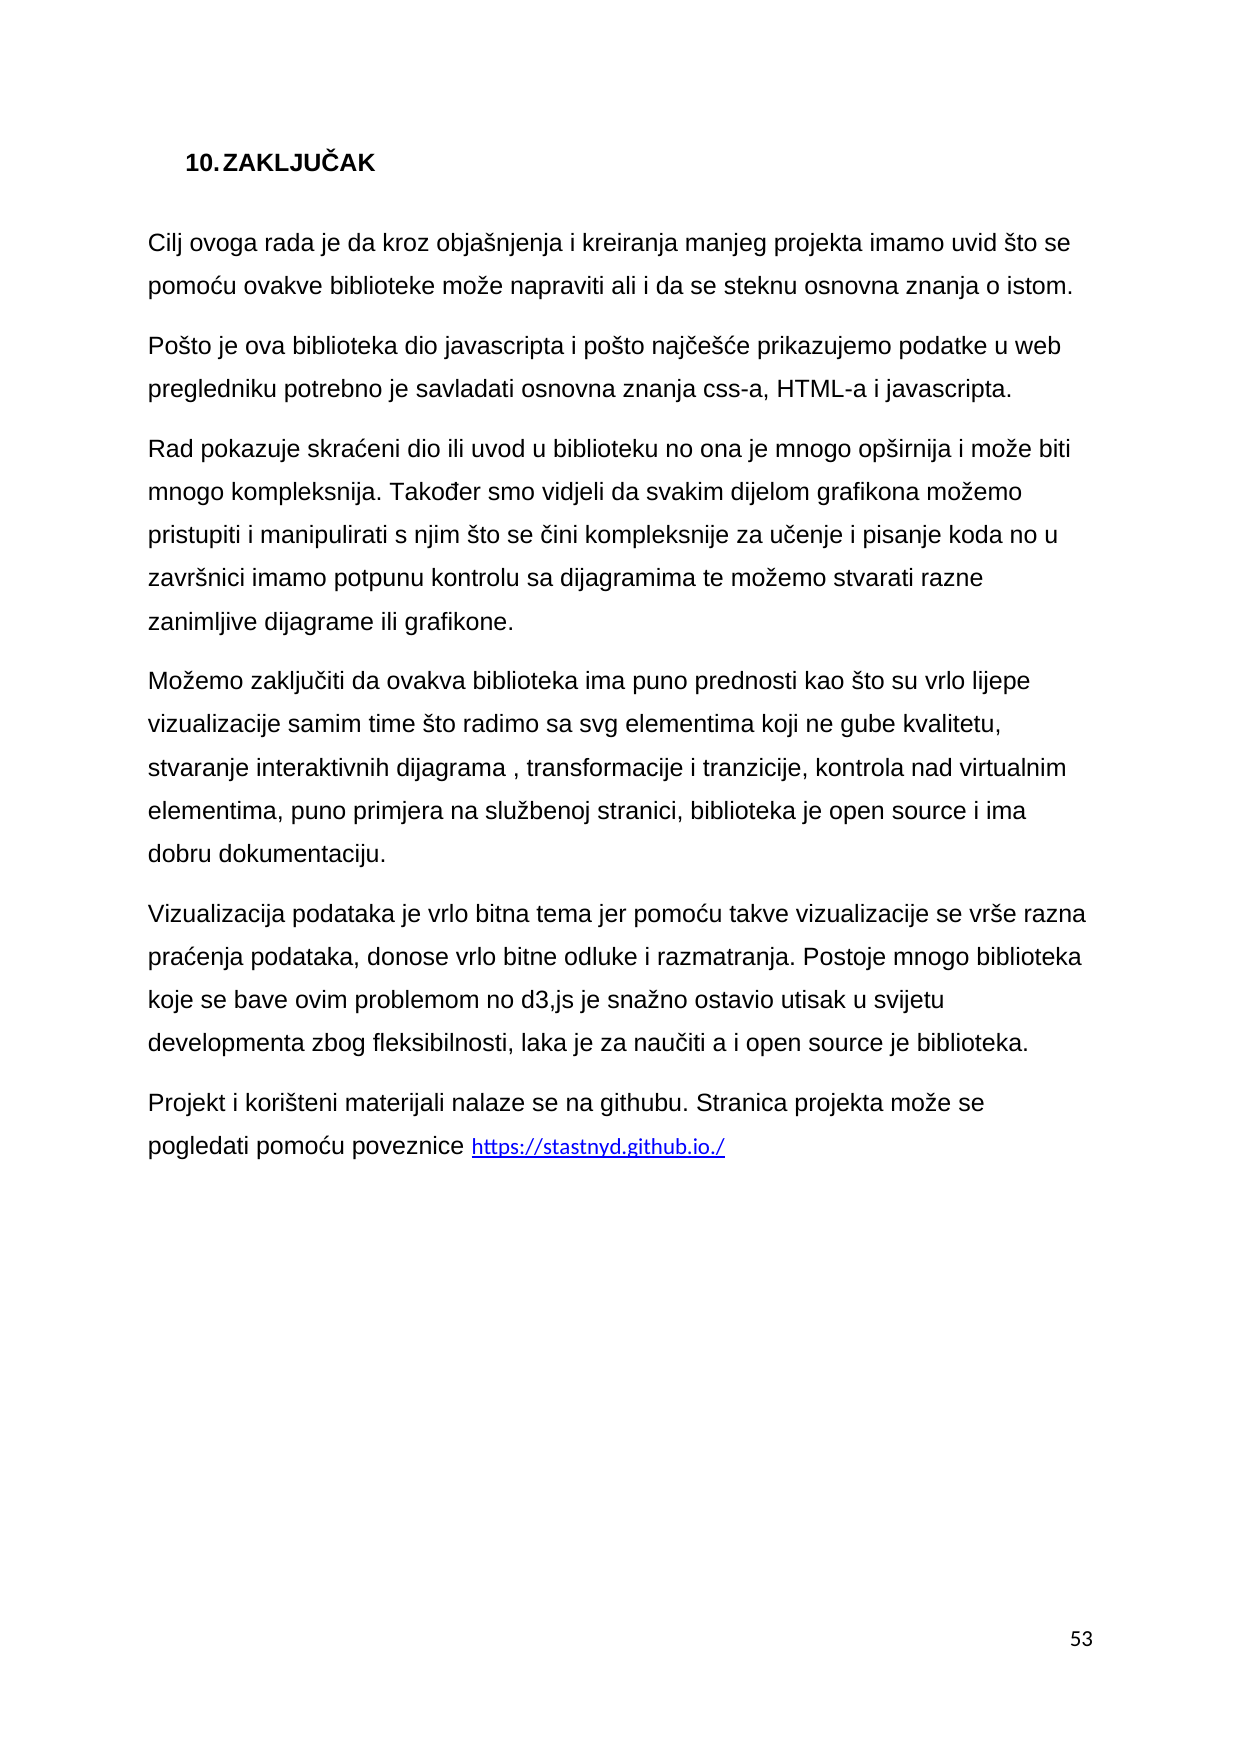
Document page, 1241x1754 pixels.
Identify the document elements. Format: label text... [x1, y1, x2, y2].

text Pošto je ova biblioteka dio javascripta i pošto najčešće prikazujemo podatke u web pregledniku potrebno je savladati osnovna znanja css-a, HTML-a i javascripta. [148, 331, 1093, 403]
text Cilj ovoga rada je da kroz objašnjenja i kreiranja manjeg projekta imamo uvid što se pomoću ovakve biblioteke može napraviti ali i da se steknu osnovna znanja o istom. [148, 228, 1093, 300]
subtitle ZAKLJUČAK [185, 148, 1093, 176]
text Možemo zaključiti da ovakva biblioteka ima puno prednosti kao što su vrlo lijepe vizualizacije samim time što radimo sa svg elementima koji ne gube kvalitetu, stvaranje interaktivnih dijagrama , transformacije i tranzicije, kontrola nad virtualnim elementima, puno primjera na službenoj stranici, biblioteka je open source i ima dobru dokumentaciju. [148, 666, 1093, 868]
text Rad pokazuje skraćeni dio ili uvod u biblioteku no ona je mnogo opširnija i može biti mnogo kompleksnija. Također smo vidjeli da svakim dijelom grafikona možemo pristupiti i manipulirati s njim što se čini kompleksnije za učenje i pisanje koda no u završnici imamo potpunu kontrolu sa dijagramima te možemo stvarati razne zanimljive dijagrame ili grafikone. [148, 434, 1093, 635]
text Vizualizacija podataka je vrlo bitna tema jer pomoću takve vizualizacije se vrše razna praćenja podataka, donose vrlo bitne odluke i razmatranja. Postoje mnogo biblioteka koje se bave ovim problemom no d3,js je snažno ostavio utisak u svijetu developmenta zbog fleksibilnosti, laka je za naučiti a i open source je biblioteka. [148, 899, 1093, 1057]
text Projekt i korišteni materijali nalaze se na githubu. Stranica projekta može se pogledati pomoću poveznice https://stastnyd.github.io./ [148, 1088, 1093, 1160]
